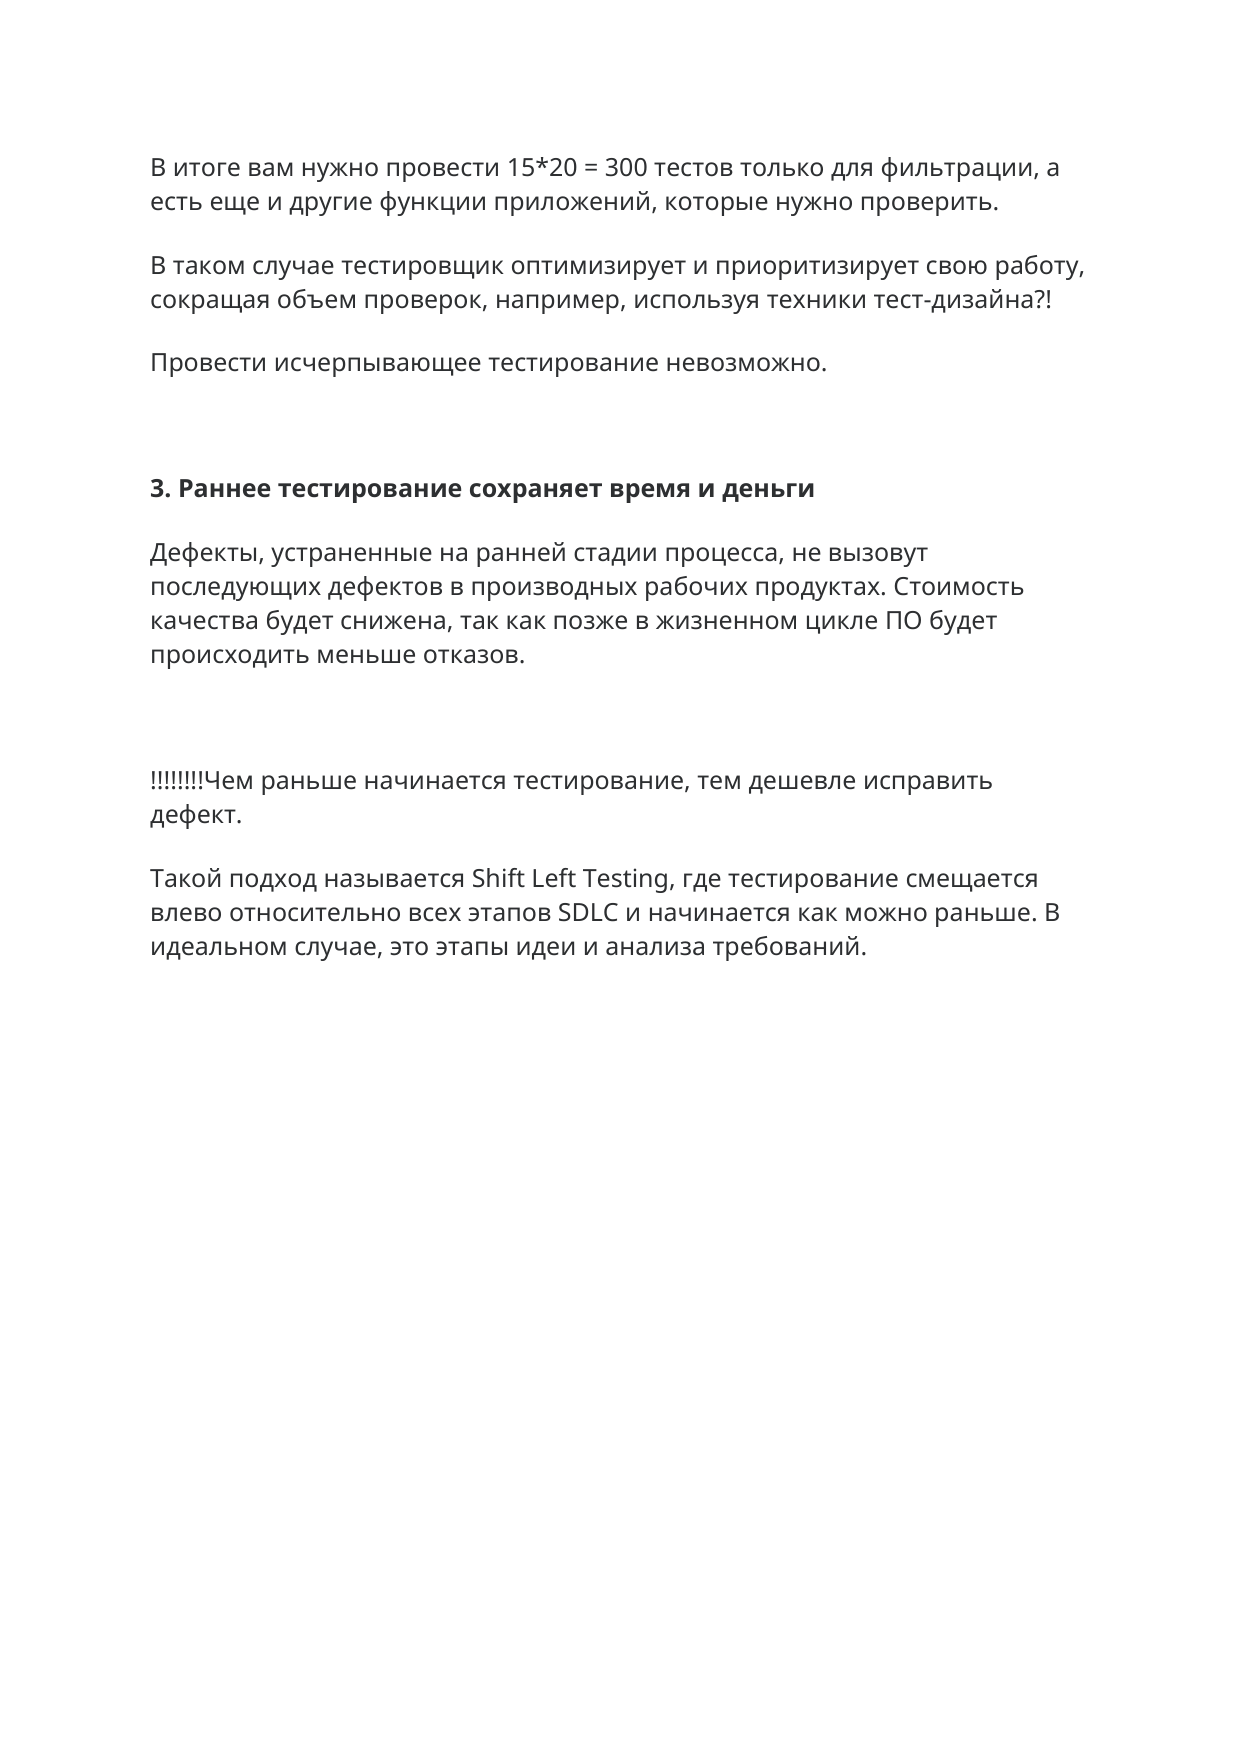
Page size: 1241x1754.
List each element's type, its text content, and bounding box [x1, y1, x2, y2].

text Такой подход называется Shift Left Testing, где тестирование смещается влево относительно всех этапов SDLC и начинается как можно раньше. В идеальном случае, это этапы идеи и анализа требований. [150, 860, 1090, 962]
text Дефекты, устраненные на ранней стадии процесса, не вызовут последующих дефектов в производных рабочих продуктах. Стоимость качества будет снижена, так как позже в жизненном цикле ПО будет происходить меньше отказов. [150, 534, 1090, 671]
text В итоге вам нужно провести 15*20 = 300 тестов только для фильтрации, а есть еще и другие функции приложений, которые нужно проверить. [150, 150, 1090, 218]
text !!!!!!!!Чем раньше начинается тестирование, тем дешевле исправить дефект. [150, 763, 1090, 831]
text 3. Раннее тестирование сохраняет время и деньги [150, 471, 1090, 505]
text Провести исчерпывающее тестирование невозможно. [150, 344, 1090, 379]
text В таком случае тестировщик оптимизирует и приоритизирует свою работу, сокращая объем проверок, например, используя техники тест-дизайна?! [150, 247, 1090, 315]
